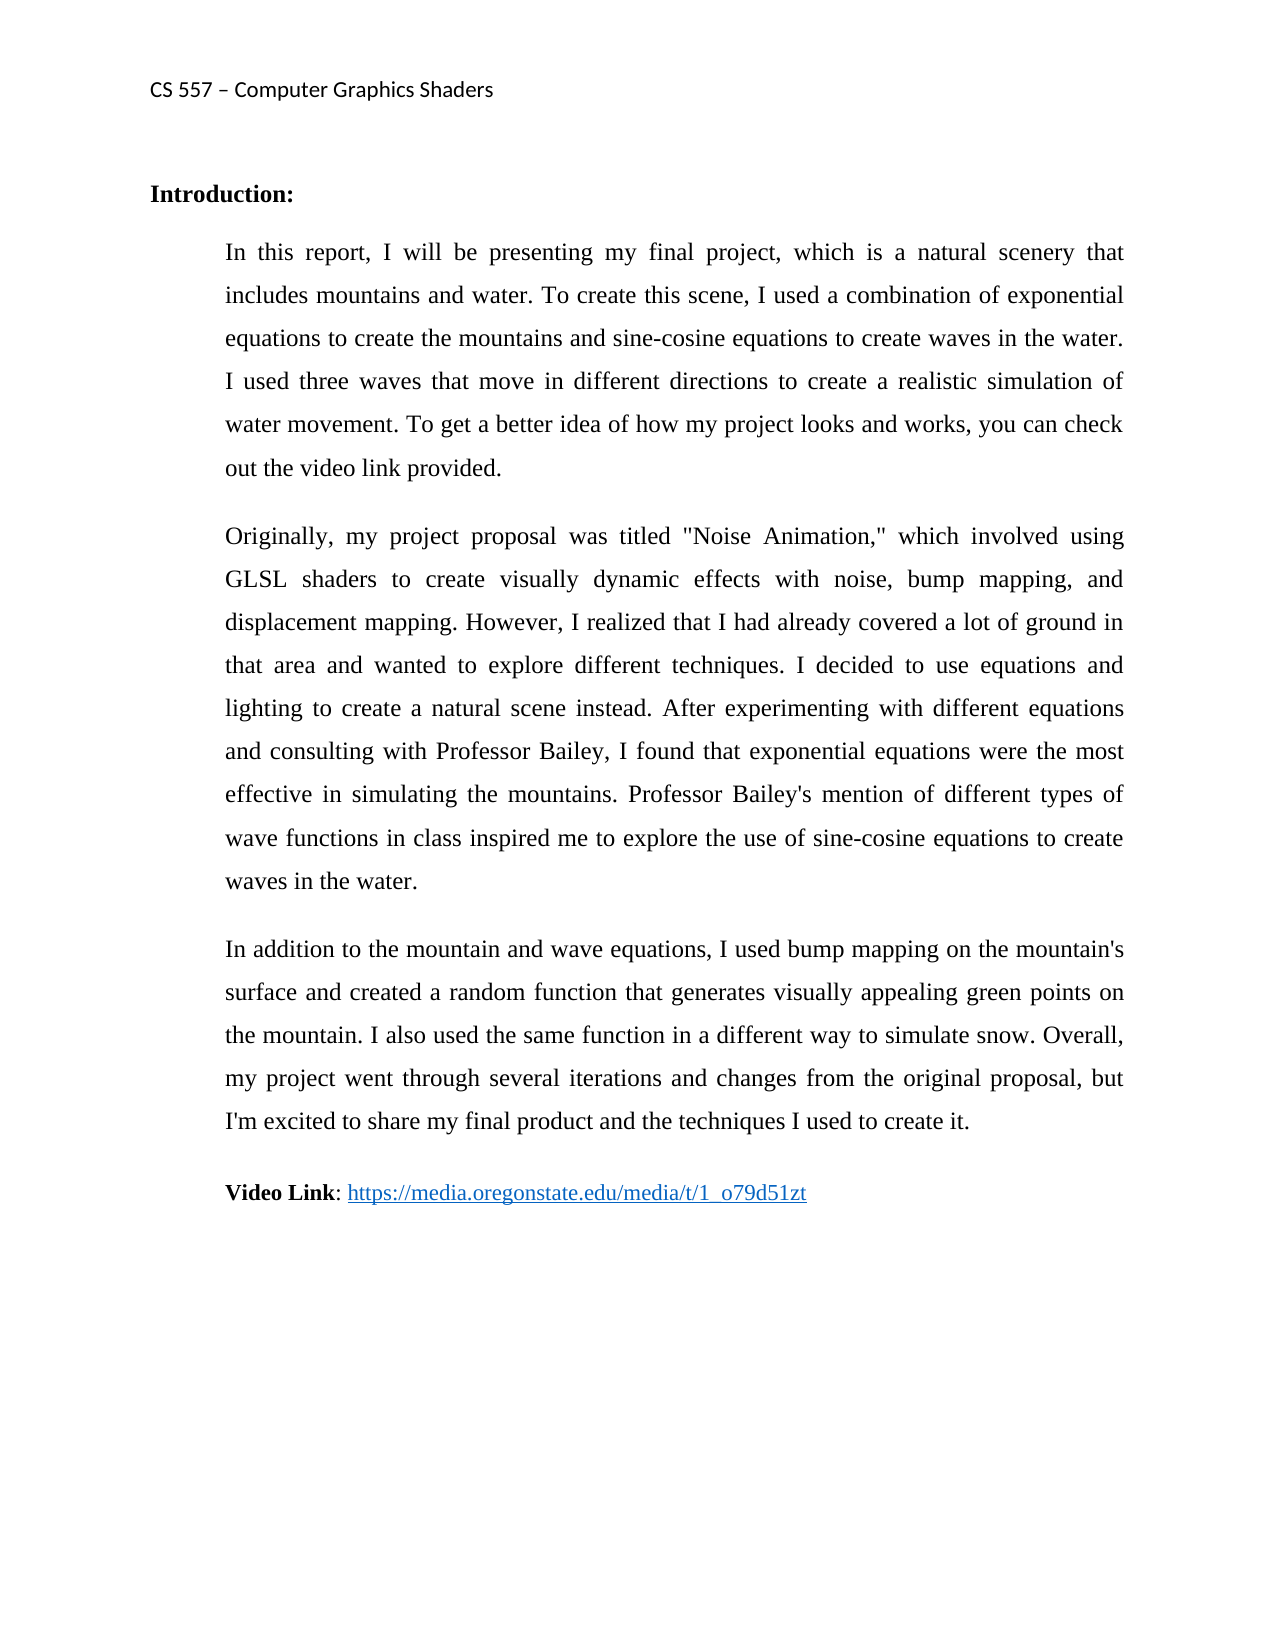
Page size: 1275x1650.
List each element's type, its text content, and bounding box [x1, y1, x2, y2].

text Originally, my project proposal was titled "Noise Animation," which involved using GLSL shaders to create visually dynamic effects with noise, bump mapping, and displacement mapping. However, I realized that I had already covered a lot of ground in that area and wanted to explore different techniques. I decided to use equations and lighting to create a natural scene instead. After experimenting with different equations and consulting with Professor Bailey, I found that exponential equations were the most effective in simulating the mountains. Professor Bailey's mention of different types of wave functions in class inspired me to explore the use of sine-cosine equations to create waves in the water. [225, 521, 1125, 894]
text Video Link: https://media.oregonstate.edu/media/t/1_o79d51zt [150, 1179, 1125, 1205]
text Introduction: [150, 179, 1125, 208]
text In this report, I will be presenting my final project, which is a natural scenery that includes mountains and water. To create this scene, I used a combination of exponential equations to create the mountains and sine-cosine equations to create waves in the water. I used three waves that move in different directions to create a realistic simulation of water movement. To get a better idea of how my project looks and works, you can check out the video link provided. [225, 237, 1125, 481]
text In addition to the mountain and wave equations, I used bump mapping on the mountain's surface and created a random function that generates visually appealing green points on the mountain. I also used the same function in a different way to simulate snow. Overall, my project went through several iterations and changes from the original proposal, but I'm excited to share my final product and the techniques I used to create it. [225, 934, 1125, 1135]
